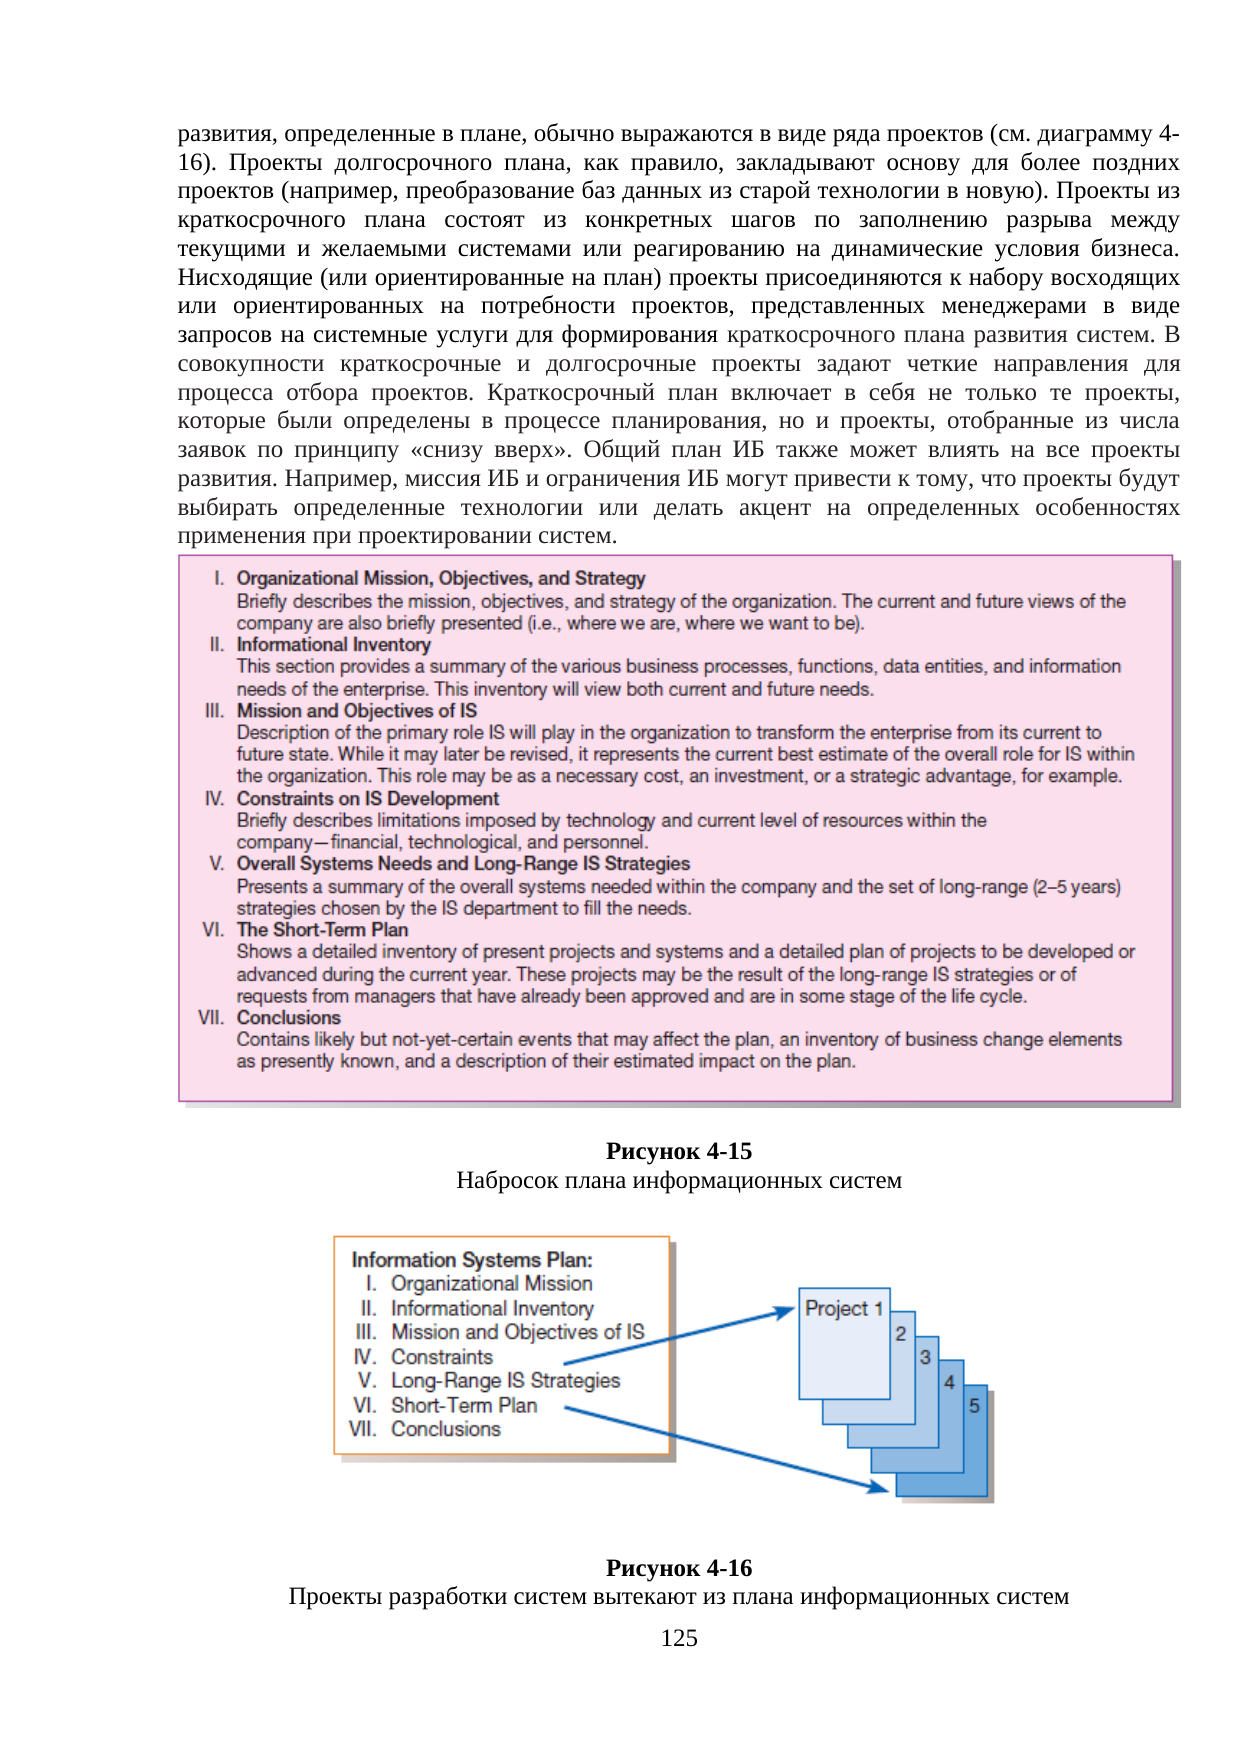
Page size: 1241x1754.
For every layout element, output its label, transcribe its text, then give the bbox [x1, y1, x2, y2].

text Рисунок 4-16 [177, 1553, 1181, 1581]
picture [330, 1222, 1029, 1524]
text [177, 118, 1181, 549]
text Набросок плана информационных систем [177, 1165, 1181, 1194]
picture [177, 549, 1182, 1108]
text Рисунок 4-15 [177, 1136, 1181, 1165]
text Проекты разработки систем вытекают из плана информационных систем [177, 1581, 1181, 1610]
